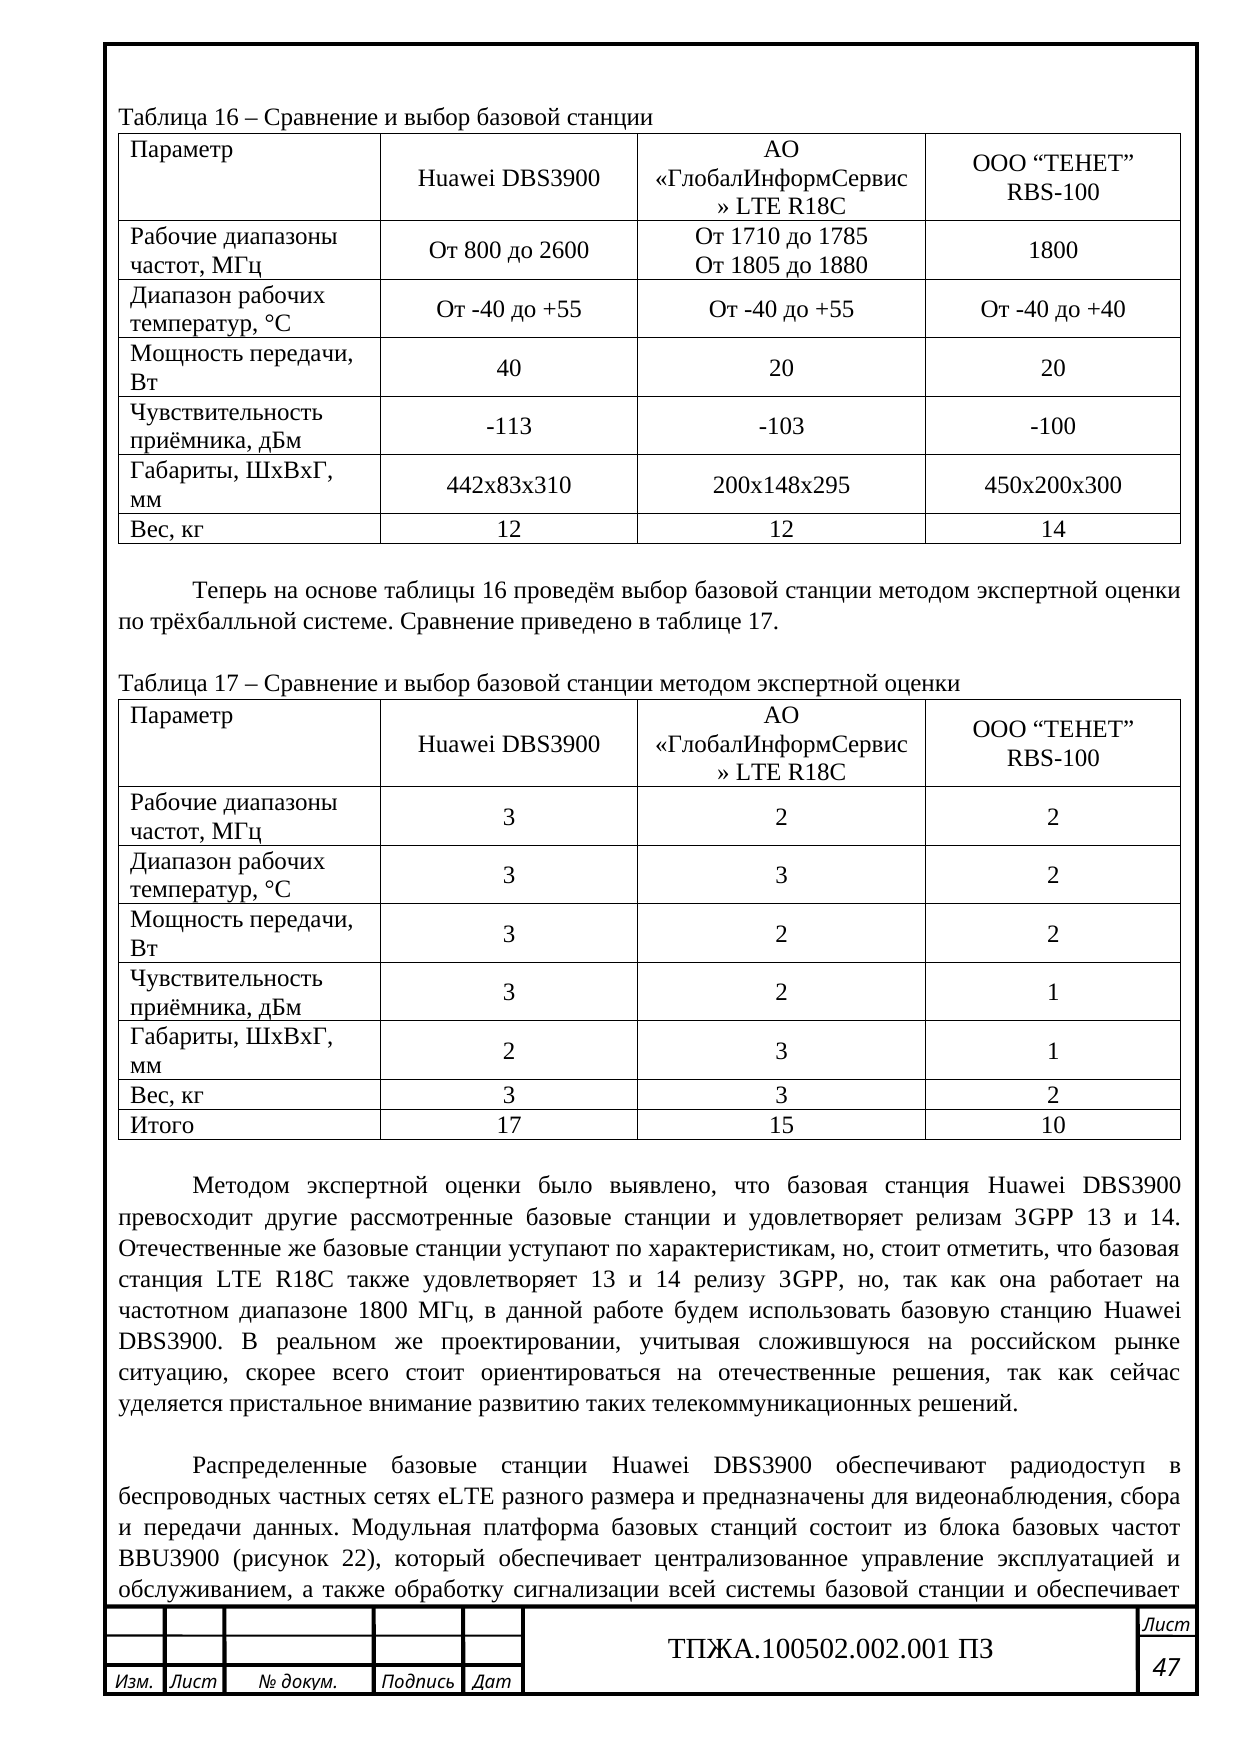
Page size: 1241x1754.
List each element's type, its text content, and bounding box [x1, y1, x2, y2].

table_cell Рабочие диапазоны частот, МГц [119, 221, 380, 279]
table_cell Габариты, ШxВxГ, мм [119, 455, 380, 513]
table_cell 3 [638, 1080, 925, 1109]
table_cell 20 [638, 338, 925, 396]
table_cell 2 [926, 1080, 1180, 1109]
table_cell 3 [381, 1080, 637, 1109]
table_cell От -40 до +40 [926, 280, 1180, 337]
table_cell 2 [638, 904, 925, 962]
table_cell 1800 [926, 221, 1180, 279]
table_cell 3 [638, 1021, 925, 1079]
table_cell Чувствительность приёмника, дБм [119, 963, 380, 1020]
table_cell 12 [638, 514, 925, 543]
table_cell 2 [381, 1021, 637, 1079]
table_cell 15 [638, 1110, 925, 1138]
table_cell 2 [926, 904, 1180, 962]
table_header Параметр [119, 700, 380, 786]
table_cell Итого [119, 1110, 380, 1138]
table_header АО «ГлобалИнформСервис» LTE R18C [638, 700, 925, 786]
table_cell 10 [926, 1110, 1180, 1138]
table_cell 3 [381, 904, 637, 962]
table_header Параметр [119, 134, 380, 220]
table_cell Габариты, ШxВxГ, мм [119, 1021, 380, 1079]
table_header Huawei DBS3900 [381, 134, 637, 220]
table_cell 2 [926, 787, 1180, 845]
table_cell Вес, кг [119, 514, 380, 543]
table_cell Вес, кг [119, 1080, 380, 1109]
table_cell От 800 до 2600 [381, 221, 637, 279]
table_cell -103 [638, 397, 925, 454]
text Теперь на основе таблицы 16 проведём выбор базовой станции методом экспертной оценки по трёхбалльной системе. Сравнение приведено в таблице 17. [118, 575, 1181, 634]
table_header ООО “ТЕНЕТ” RBS-100 [926, 134, 1180, 220]
table_header АО «ГлобалИнформСервис» LTE R18C [638, 134, 925, 220]
table_cell 3 [381, 846, 637, 903]
table_cell 2 [926, 846, 1180, 903]
table_cell 2 [638, 787, 925, 845]
table_cell Мощность передачи, Вт [119, 904, 380, 962]
table_cell Мощность передачи, Вт [119, 338, 380, 396]
table_cell Чувствительность приёмника, дБм [119, 397, 380, 454]
table_cell От 1710 до 1785 От 1805 до 1880 [638, 221, 925, 279]
table_cell 442x83x310 [381, 455, 637, 513]
table_cell Диапазон рабочих температур, °С [119, 846, 380, 903]
table_header Huawei DBS3900 [381, 700, 637, 786]
table_cell Рабочие диапазоны частот, МГц [119, 787, 380, 845]
table_cell 1 [926, 963, 1180, 1020]
table_cell 1 [926, 1021, 1180, 1079]
table_cell От -40 до +55 [638, 280, 925, 337]
text Таблица 17 – Сравнение и выбор базовой станции методом экспертной оценки [118, 668, 1181, 697]
table_cell 3 [381, 787, 637, 845]
table_cell 450x200x300 [926, 455, 1180, 513]
table_cell 17 [381, 1110, 637, 1138]
table_cell Диапазон рабочих температур, °С [119, 280, 380, 337]
table_cell 3 [381, 963, 637, 1020]
table_cell -100 [926, 397, 1180, 454]
table_cell 20 [926, 338, 1180, 396]
table_cell -113 [381, 397, 637, 454]
table_cell 2 [638, 963, 925, 1020]
table_header ООО “ТЕНЕТ” RBS-100 [926, 700, 1180, 786]
table_cell 3 [638, 846, 925, 903]
text Таблица 16 – Сравнение и выбор базовой станции [118, 102, 1181, 131]
table_cell 12 [381, 514, 637, 543]
table_cell 14 [926, 514, 1180, 543]
text Методом экспертной оценки было выявлено, что базовая станция Huawei DBS3900 превосходит другие рассмотренные базовые станции и удовлетворяет релизам 3GPP 13 и 14. Отечественные же базовые станции уступают по характеристикам, но, стоит отметить, что базовая станция LTE R18C также удовлетворяет 13 и 14 релизу 3GPP, но, так как она работает на частотном диапазоне 1800 МГц, в данной работе будем использовать базовую станцию Huawei DBS3900. В реальном же проектировании, учитывая сложившуюся на российском рынке ситуацию, скорее всего стоит ориентироваться на отечественные решения, так как сейчас уделяется пристальное внимание развитию таких телекоммуникационных решений. [118, 1171, 1181, 1417]
table_cell От -40 до +55 [381, 280, 637, 337]
table_cell 200x148x295 [638, 455, 925, 513]
table_cell 40 [381, 338, 637, 396]
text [118, 1450, 1181, 1603]
